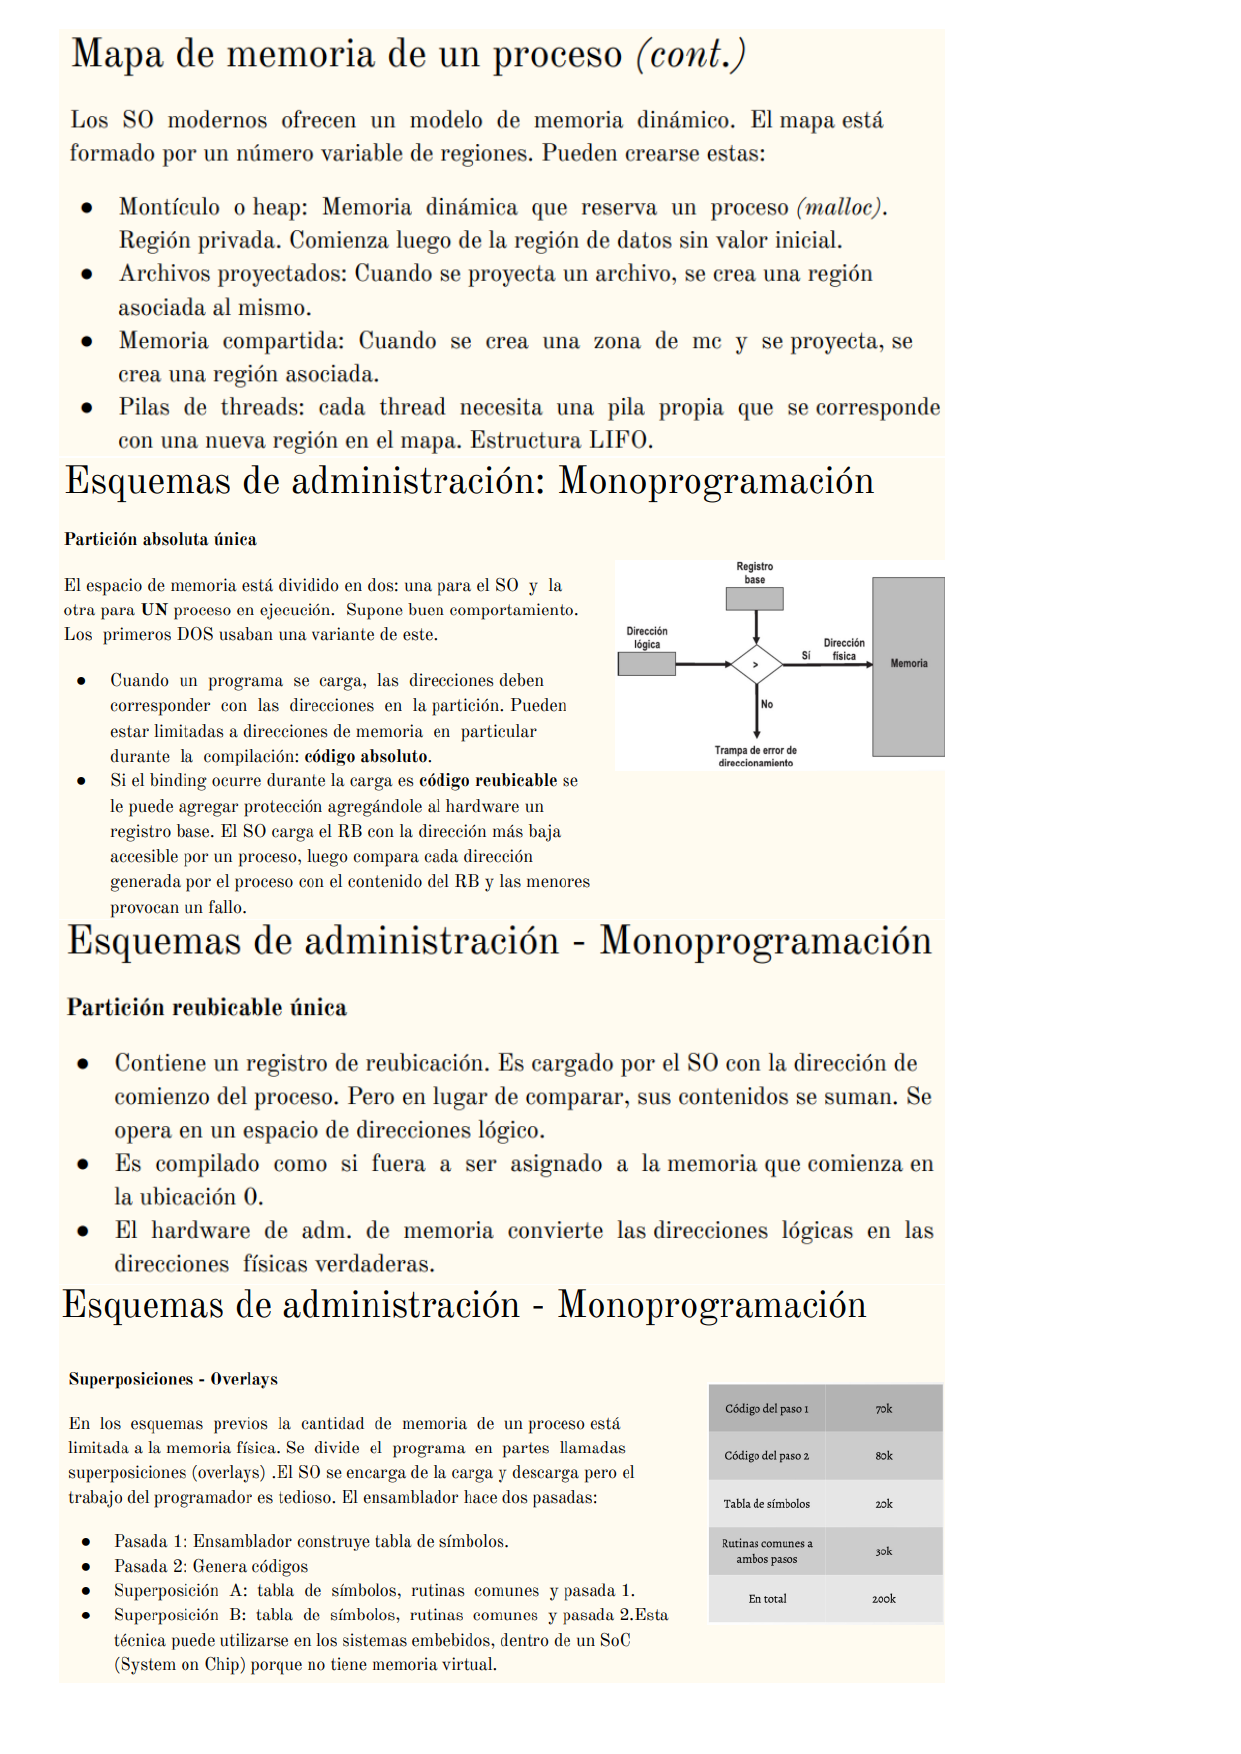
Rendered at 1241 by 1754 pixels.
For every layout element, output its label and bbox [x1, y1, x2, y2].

picture [59, 458, 945, 919]
picture [59, 920, 945, 1284]
picture [59, 1285, 945, 1683]
picture [59, 29, 945, 456]
